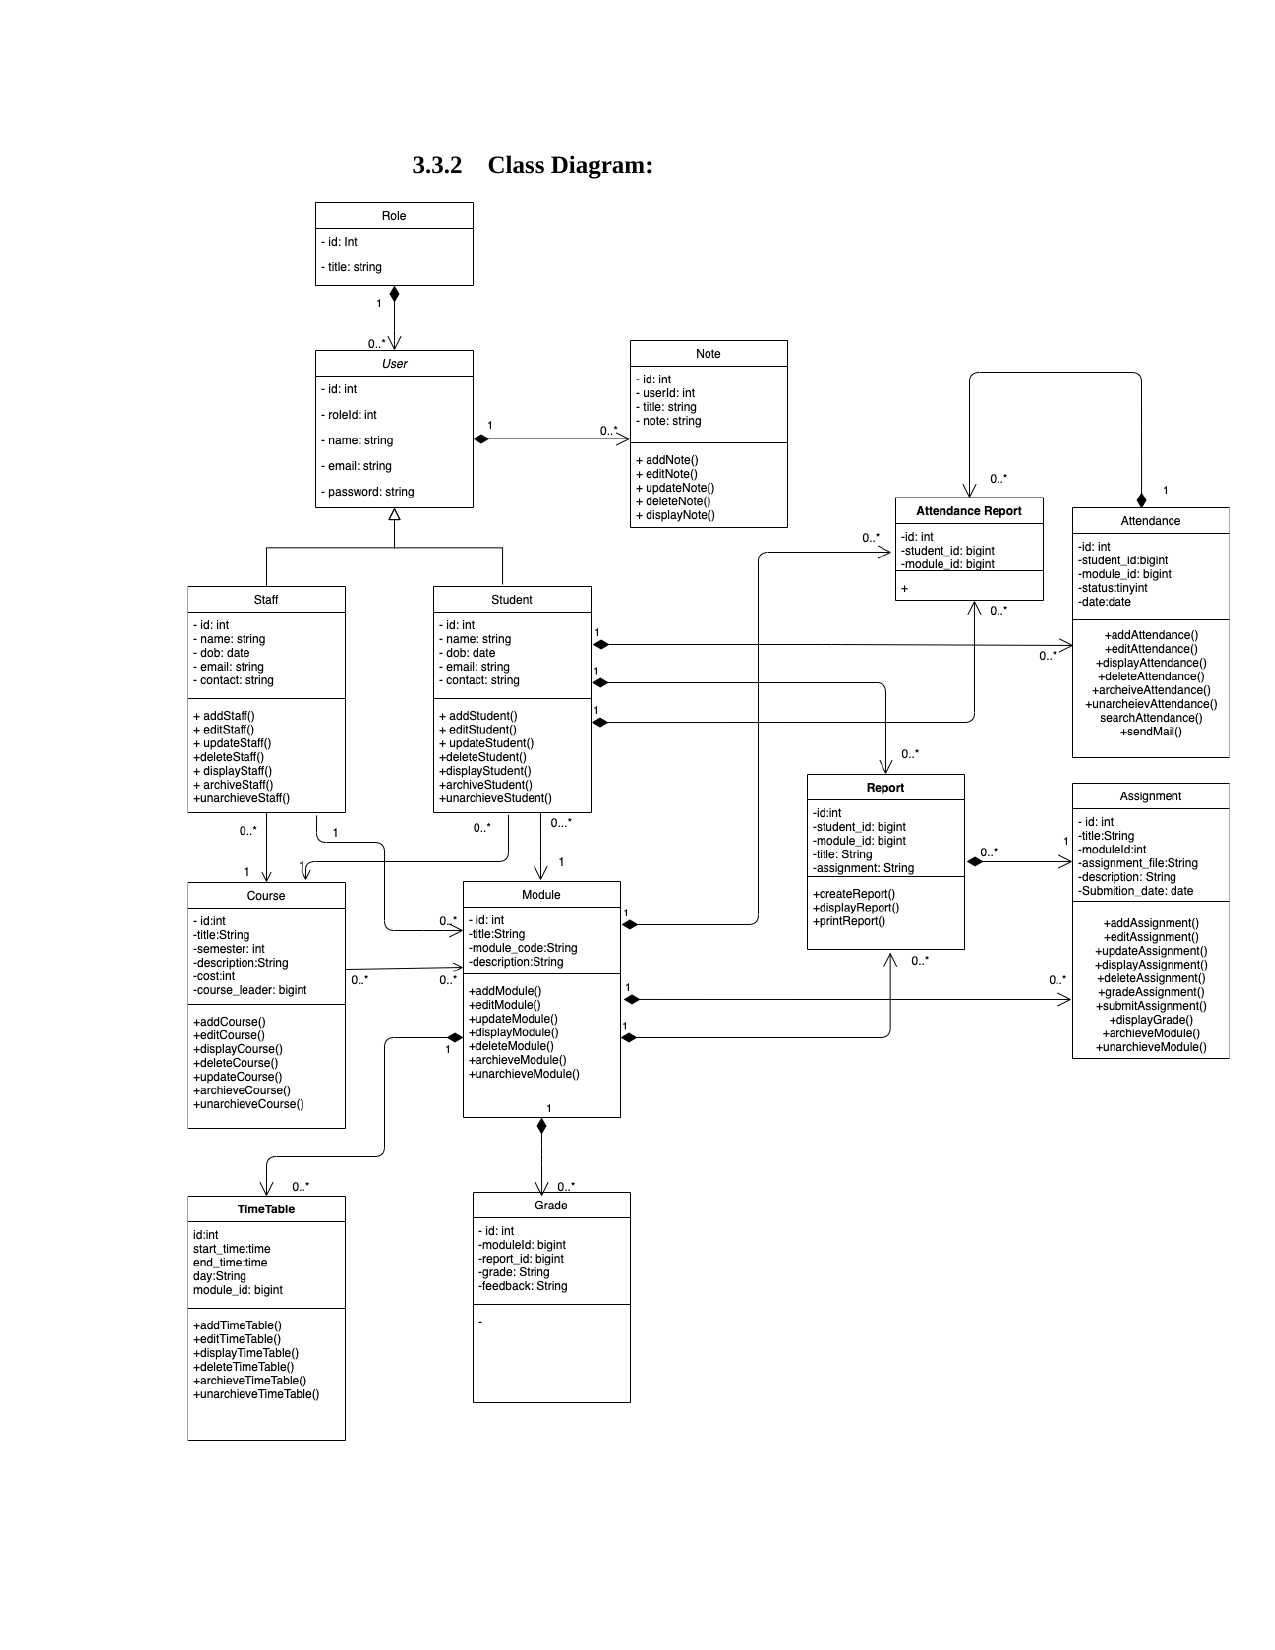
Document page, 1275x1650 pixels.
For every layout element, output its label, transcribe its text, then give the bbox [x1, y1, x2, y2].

subtitle Class Diagram: [412, 150, 1087, 179]
picture [187, 202, 1230, 1443]
